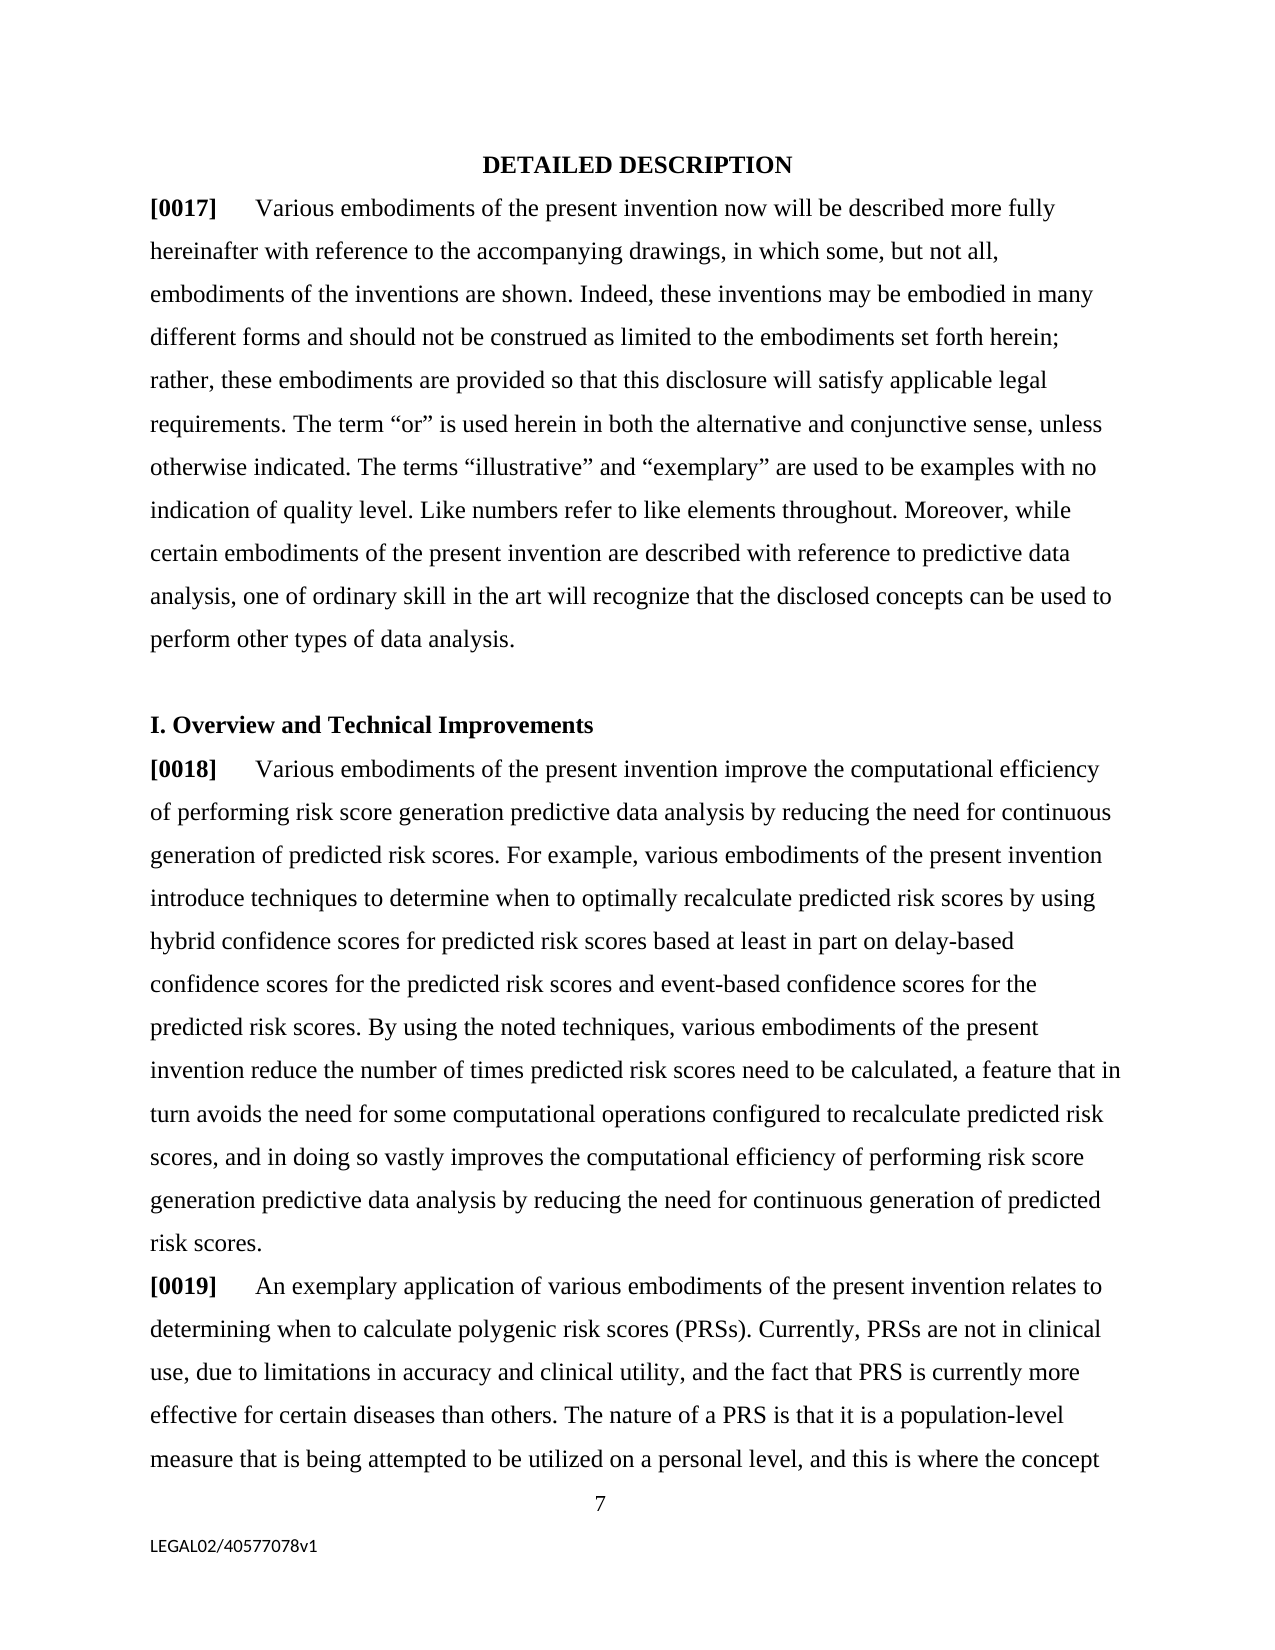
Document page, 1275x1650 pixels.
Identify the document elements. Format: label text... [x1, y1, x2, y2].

subtitle I. Overview and Technical Improvements [150, 711, 1125, 739]
list Various embodiments of the present invention now will be described more fully hereinafter with reference to the accompanying drawings, in which some, but not all, embodiments of the inventions are shown. Indeed, these inventions may be embodied in many different forms and should not be construed as limited to the embodiments set forth herein; rather, these embodiments are provided so that this disclosure will satisfy applicable legal requirements. The term “or” is used herein in both the alternative and conjunctive sense, unless otherwise indicated. The terms “illustrative” and “exemplary” are used to be examples with no indication of quality level. Like numbers refer to like elements throughout. Moreover, while certain embodiments of the present invention are described with reference to predictive data analysis, one of ordinary skill in the art will recognize that the disclosed concepts can be used to perform other types of data analysis. [150, 193, 1125, 653]
subtitle DETAILED DESCRIPTION [150, 150, 1125, 179]
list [150, 1271, 1125, 1472]
list Various embodiments of the present invention improve the computational efficiency of performing risk score generation predictive data analysis by reducing the need for continuous generation of predicted risk scores. For example, various embodiments of the present invention introduce techniques to determine when to optimally recalculate predicted risk scores by using hybrid confidence scores for predicted risk scores based at least in part on delay-based confidence scores for the predicted risk scores and event-based confidence scores for the predicted risk scores. By using the noted techniques, various embodiments of the present invention reduce the number of times predicted risk scores need to be calculated, a feature that in turn avoids the need for some computational operations configured to recalculate predicted risk scores, and in doing so vastly improves the computational efficiency of performing risk score generation predictive data analysis by reducing the need for continuous generation of predicted risk scores. [150, 754, 1125, 1257]
